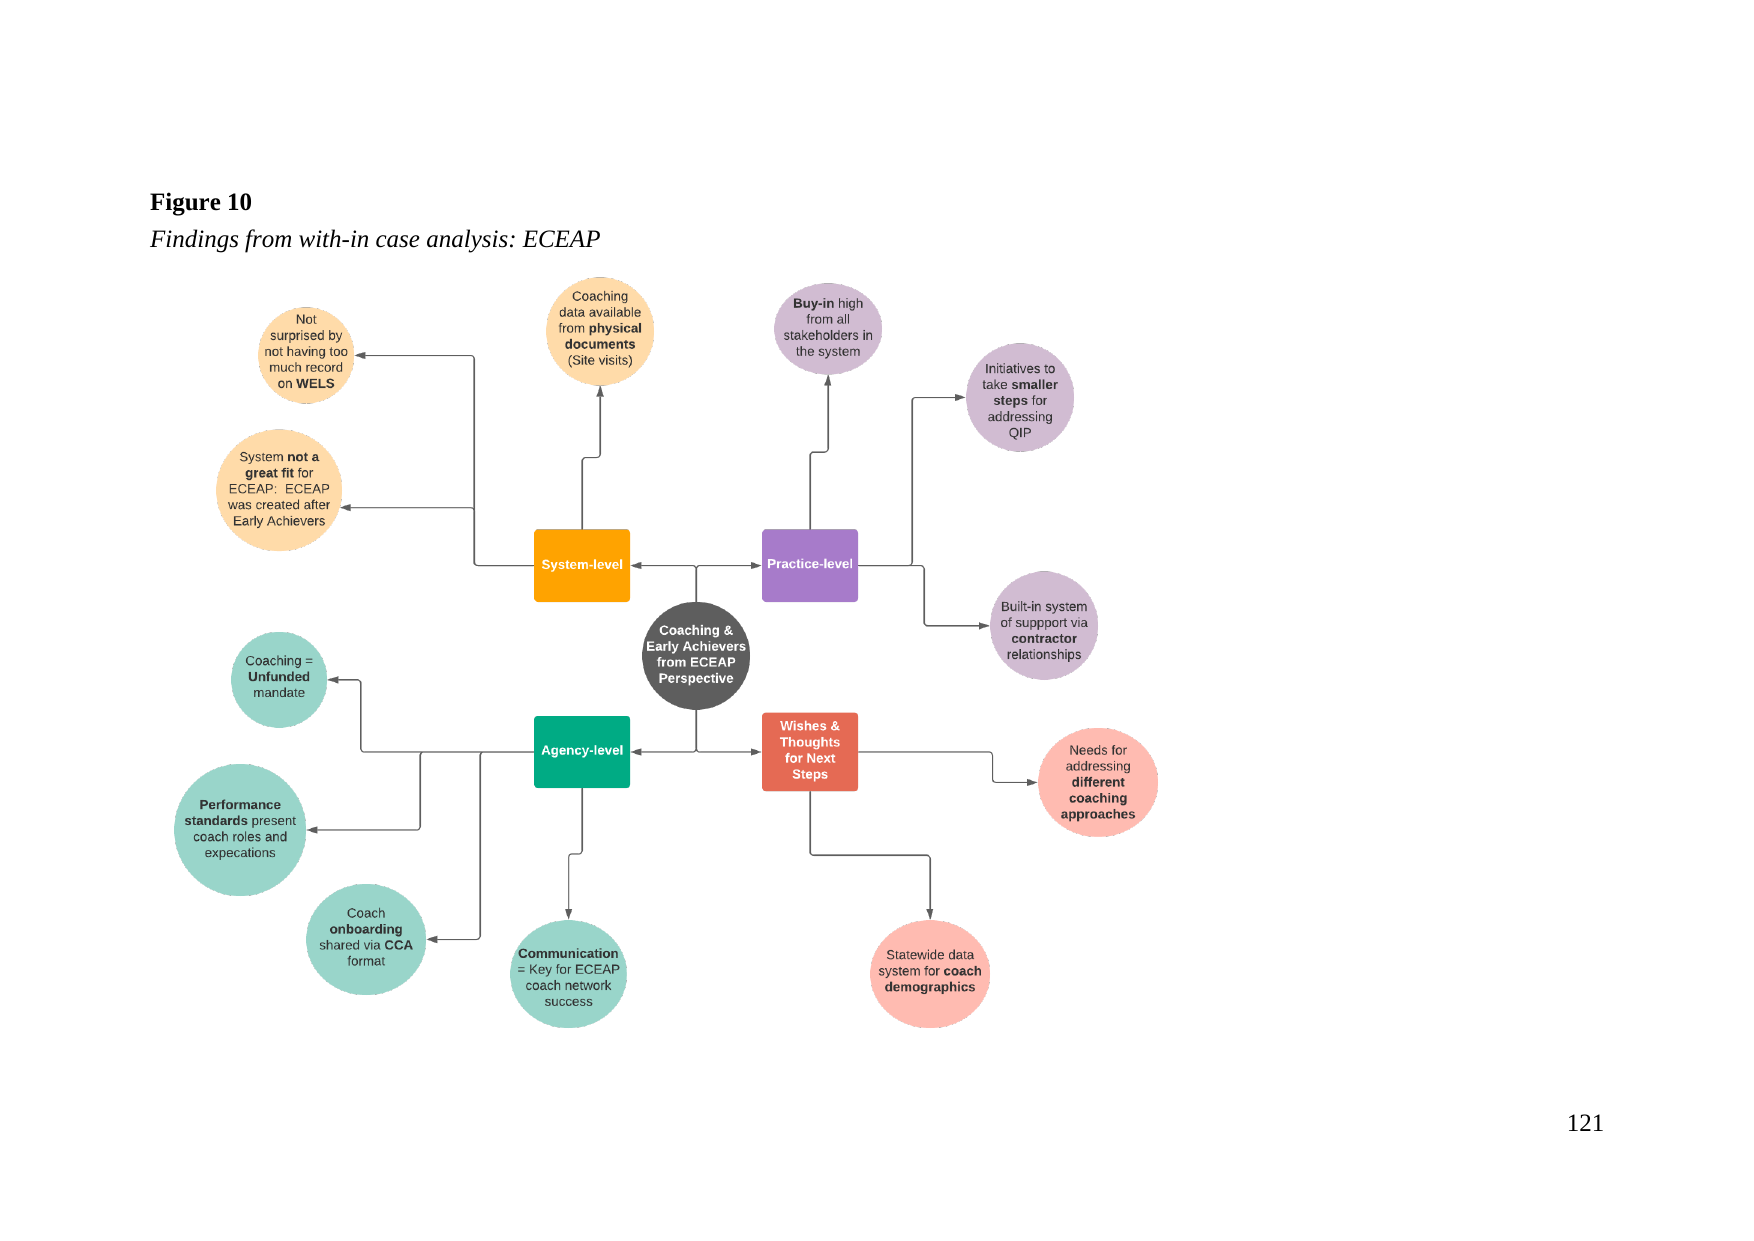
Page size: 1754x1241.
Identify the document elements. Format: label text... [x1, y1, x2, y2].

subtitle Figure 10 [150, 187, 1604, 216]
picture [150, 253, 1182, 1052]
text Findings from with-in case analysis: ECEAP [150, 224, 1604, 253]
